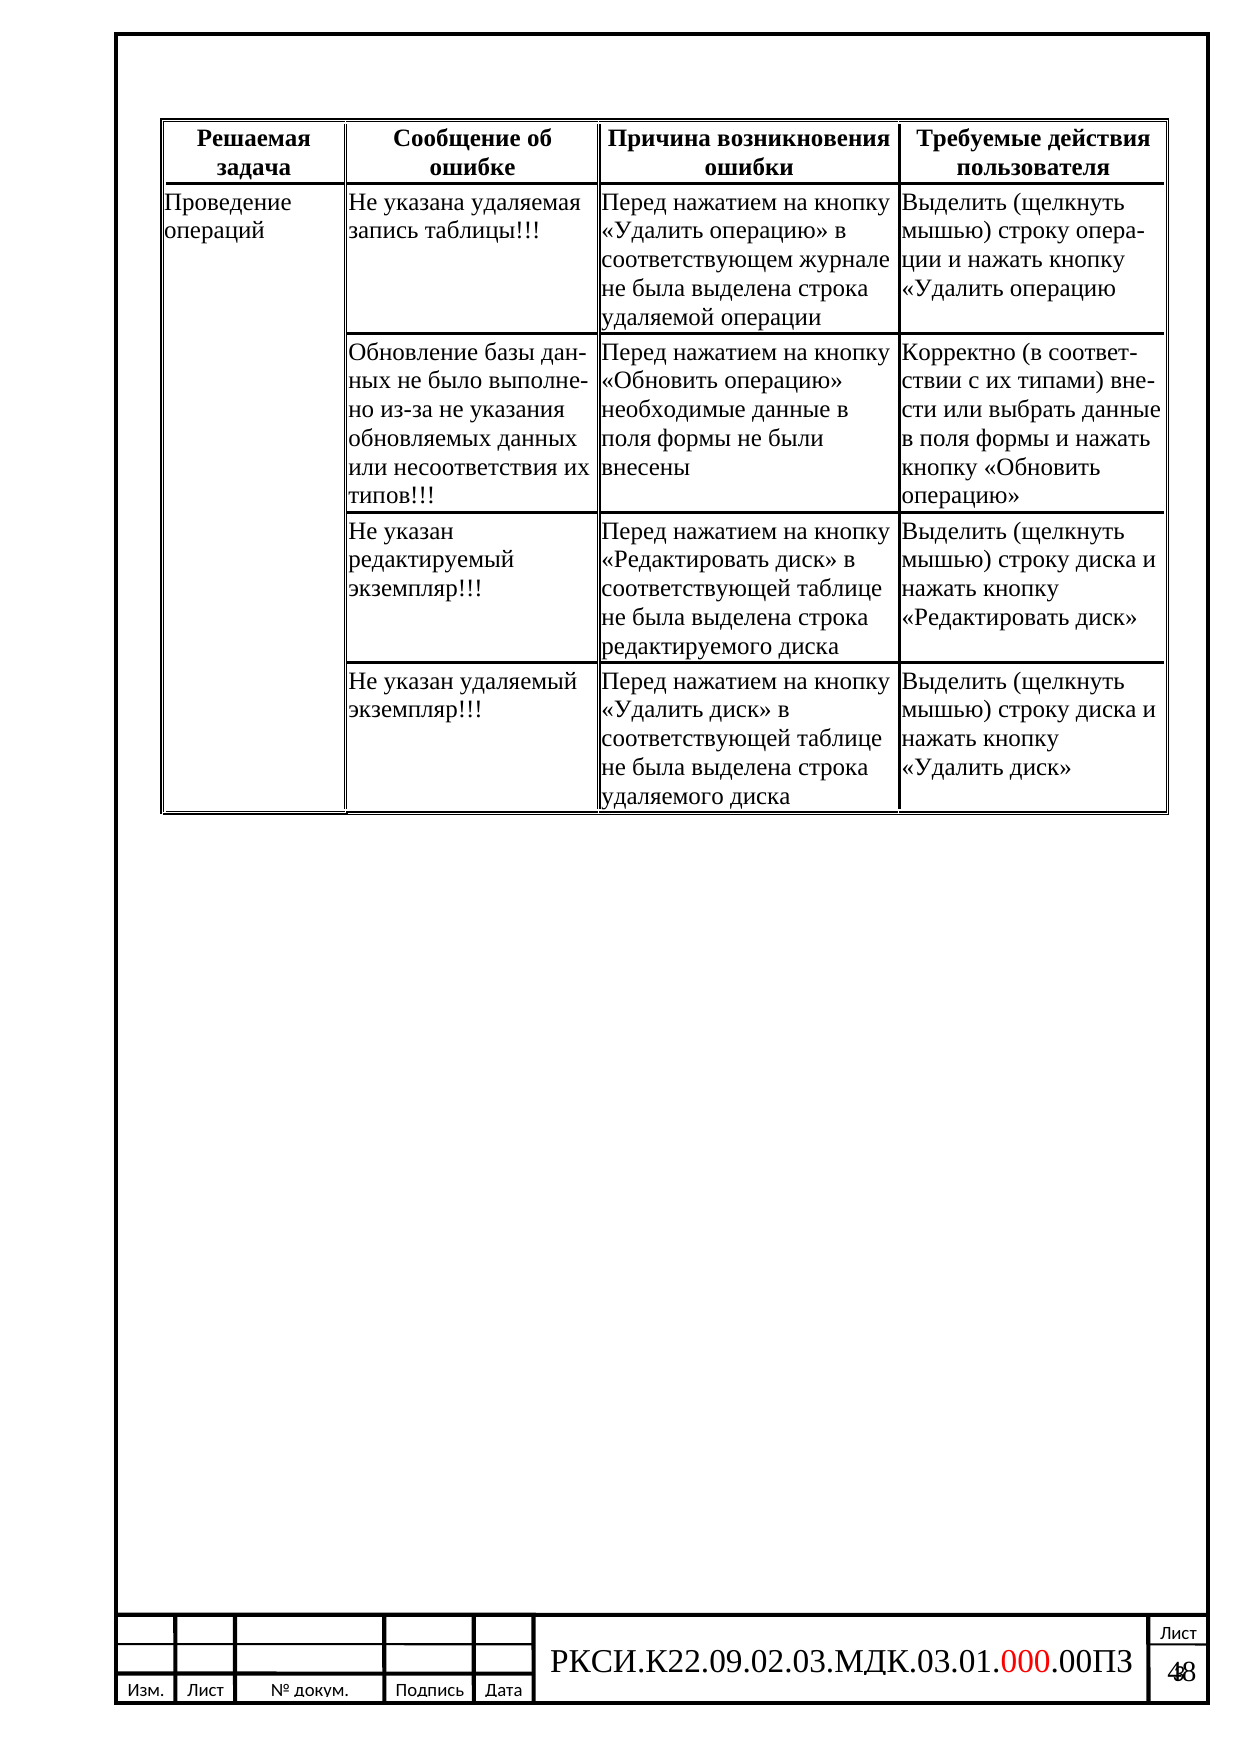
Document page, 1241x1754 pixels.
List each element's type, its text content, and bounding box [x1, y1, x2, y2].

table_cell Не указан редактируемый экземпляр!!! [347, 514, 597, 661]
table_header Причина возникновения ошибки [599, 120, 899, 182]
table_cell Перед нажатием на кнопку «Удалить операцию» в соответствующем журнале не была выделена строка удаляемой операции [601, 185, 898, 332]
table_cell Перед нажатием на кнопку «Редактировать диск» в соответствующей таблице не была выделена строка редактируемого диска [601, 514, 898, 661]
table_cell Выделить (щелкнуть мышью) строку диска и нажать кнопку «Удалить диск» [899, 661, 1166, 811]
table_cell Обновление базы данных не было выполнено из-за не указания обновляемых данных или несоответствия их типов!!! [347, 335, 597, 511]
table_cell Не указана удаляемая запись таблицы!!! [347, 185, 597, 332]
table_cell Выделить (щелкнуть мышью) строку диска и нажать кнопку «Редактировать диск» [901, 511, 1166, 661]
table_cell Перед нажатием на кнопку «Удалить диск» в соответствующей таблице не была выделена строка удаляемого диска [599, 664, 899, 811]
table_cell Не указан удаляемый экземпляр!!! [346, 661, 599, 811]
table_cell Проведение операций [164, 182, 346, 811]
table_header Сообщение об ошибке [346, 120, 599, 182]
table_cell Корректно (в соответствии с их типами) внести или выбрать данные в поля формы и нажать кнопку «Обновить операцию» [901, 332, 1166, 511]
table_cell Выделить (щелкнуть мышью) строку операции и нажать кнопку «Удалить операцию [901, 182, 1166, 332]
table_cell Перед нажатием на кнопку «Обновить операцию» необходимые данные в поля формы не были внесены [601, 335, 898, 511]
table_header Требуемые действия пользователя [899, 122, 1166, 182]
table_header Решаемая задача [164, 122, 346, 182]
